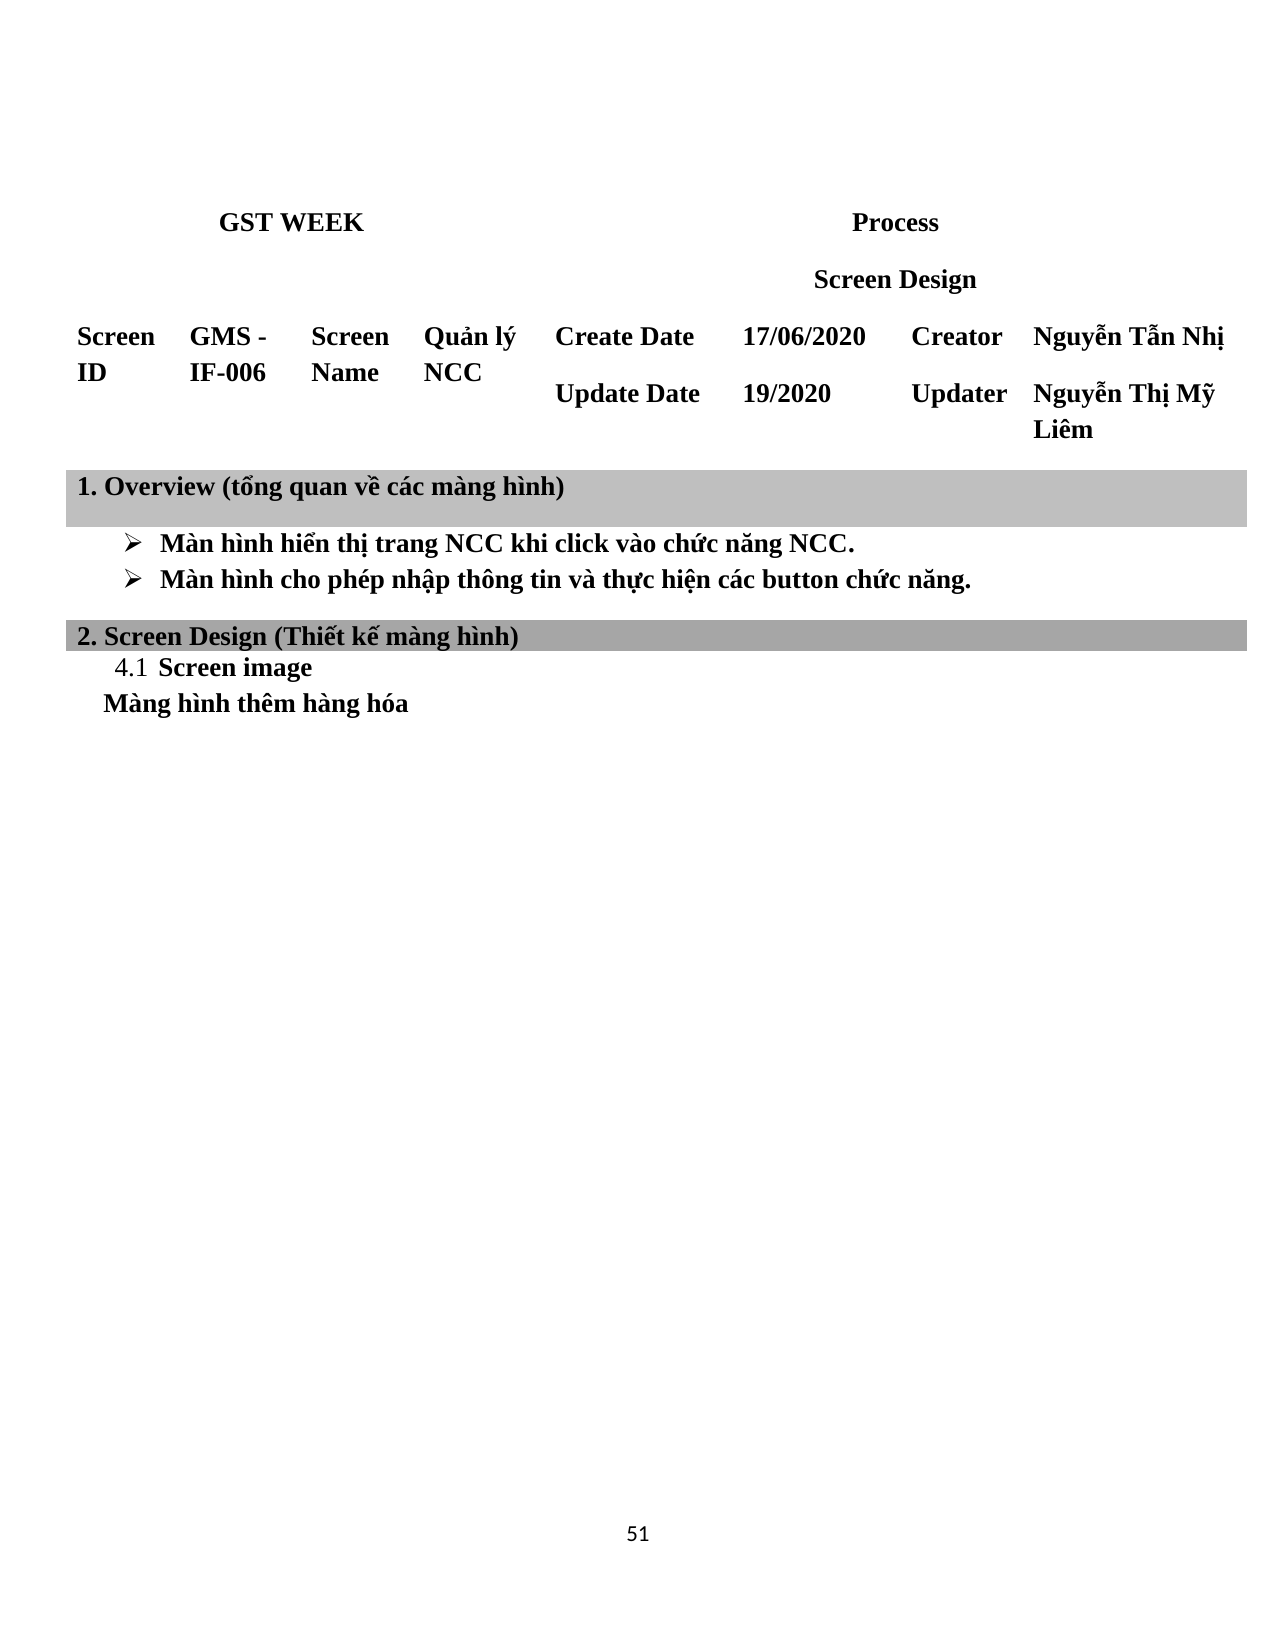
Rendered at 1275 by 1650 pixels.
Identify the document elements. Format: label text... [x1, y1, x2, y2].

table_cell Create Date [544, 321, 731, 377]
table_cell 2. Screen Design (Thiết kế màng hình) [66, 620, 1247, 651]
table_cell Screen ID [66, 321, 178, 470]
table_cell Nguyễn Thị Mỹ Liêm [1022, 378, 1247, 470]
table_cell 17/06/2020 [731, 321, 900, 377]
table_cell Nguyễn Tẫn Nhị [1022, 321, 1247, 377]
table_cell GMS -IF-006 [178, 321, 300, 470]
table_cell Screen Name [300, 321, 412, 470]
table_header Process [544, 207, 1247, 263]
table_cell Quản lý NCC [413, 321, 544, 470]
table_cell Creator [900, 321, 1022, 377]
table_cell 19/2020 [731, 378, 900, 470]
table_header GST WEEK [66, 207, 544, 321]
table_cell Screen Design [544, 264, 1247, 321]
table_cell 1. Overview (tổng quan về các màng hình) [66, 470, 1247, 527]
table_cell Update Date [544, 378, 731, 470]
table_cell Updater [900, 378, 1022, 470]
table_cell Màn hình hiển thị trang NCC khi click vào chức năng NCC. Màn hình cho phép nhập thông tin và thực hiện các button chức năng. [66, 527, 1247, 620]
table_cell Screen image Màng hình thêm hàng hóa Màng hình Sửa hàng hóa Màng hình xóa hàng hóa 2.2 Screen item [66, 651, 1247, 779]
